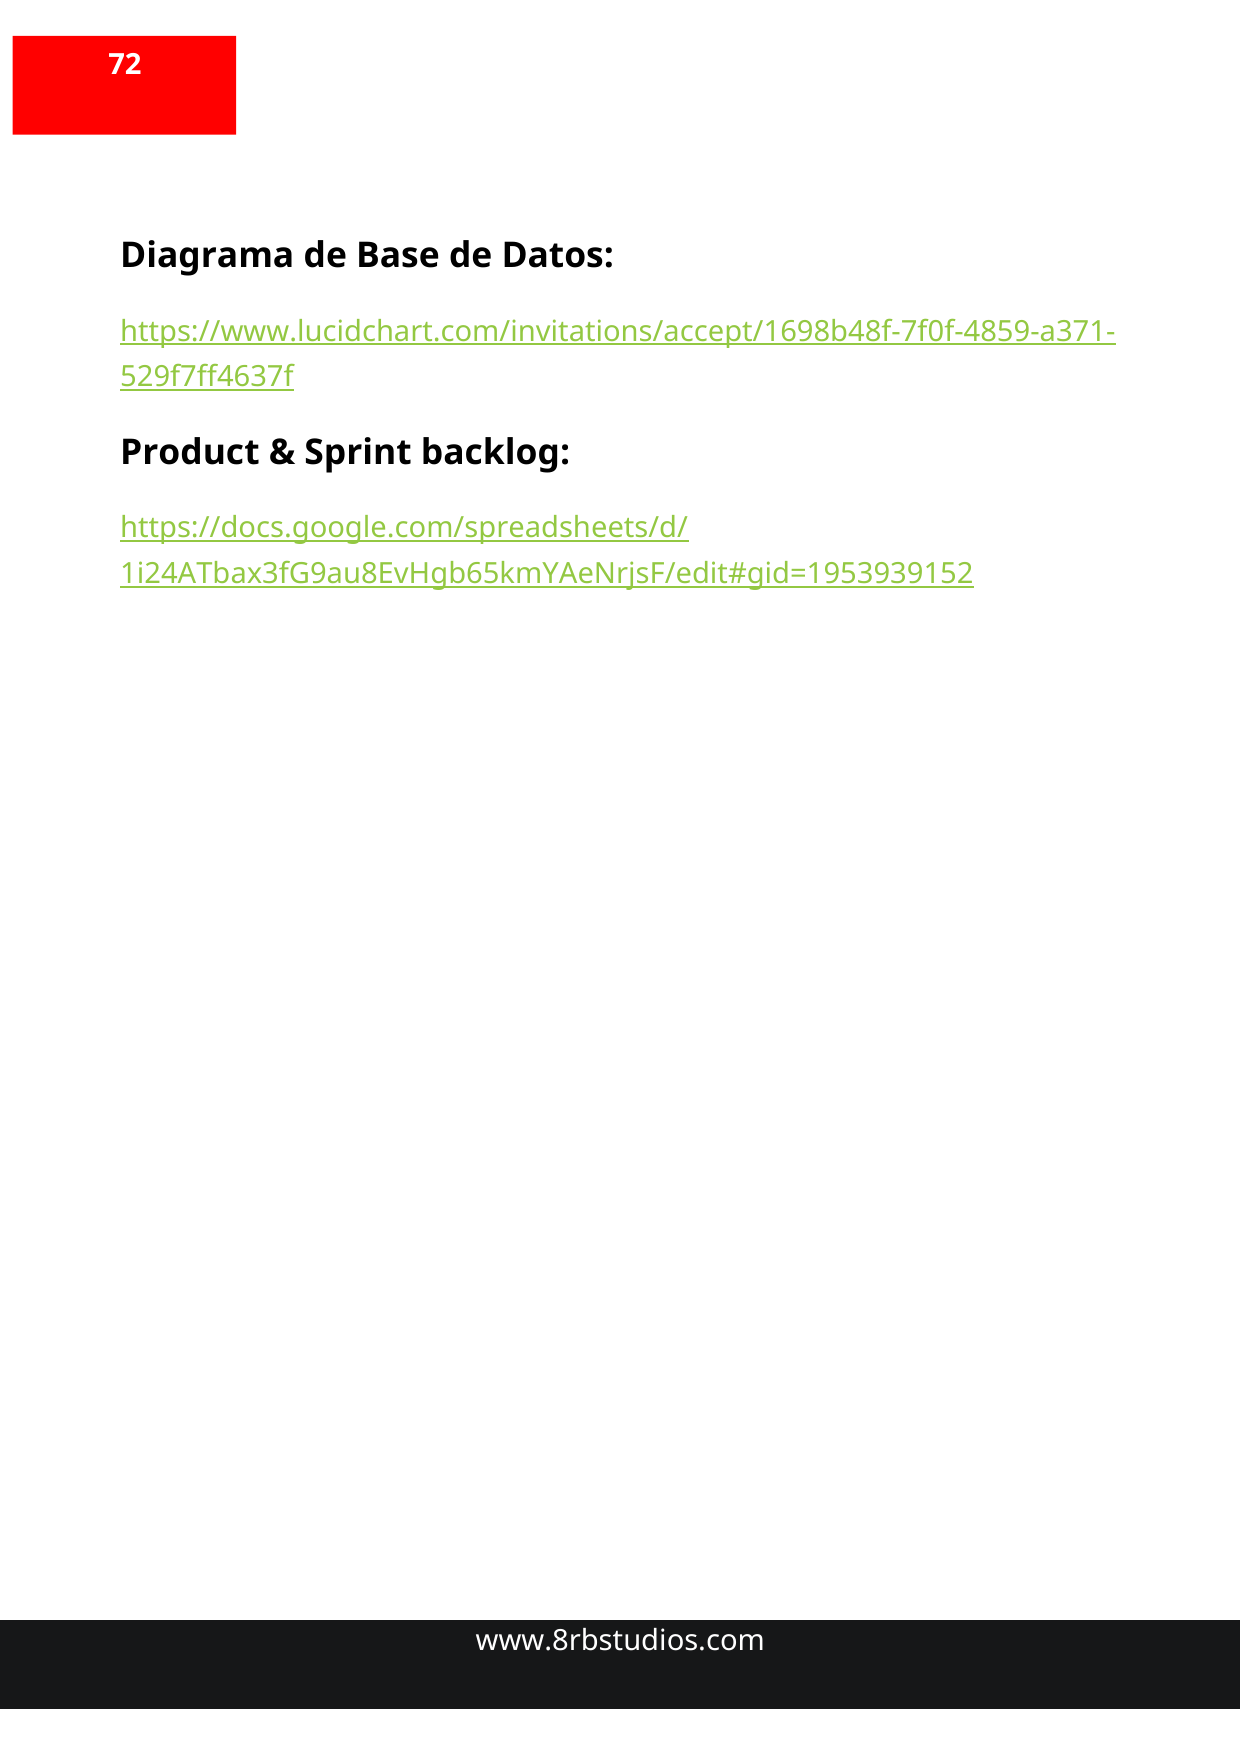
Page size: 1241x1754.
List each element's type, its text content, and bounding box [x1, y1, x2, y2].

text Product & Sprint backlog: [120, 426, 1120, 474]
text https://docs.google.com/spreadsheets/d/1i24ATbax3fG9au8EvHgb65kmYAeNrjsF/edit#gid=1953939152 [120, 507, 1120, 592]
text https://www.lucidchart.com/invitations/accept/1698b48f-7f0f-4859-a371-529f7ff4637f [120, 310, 1120, 395]
text Diagrama de Base de Datos: [120, 229, 1120, 278]
